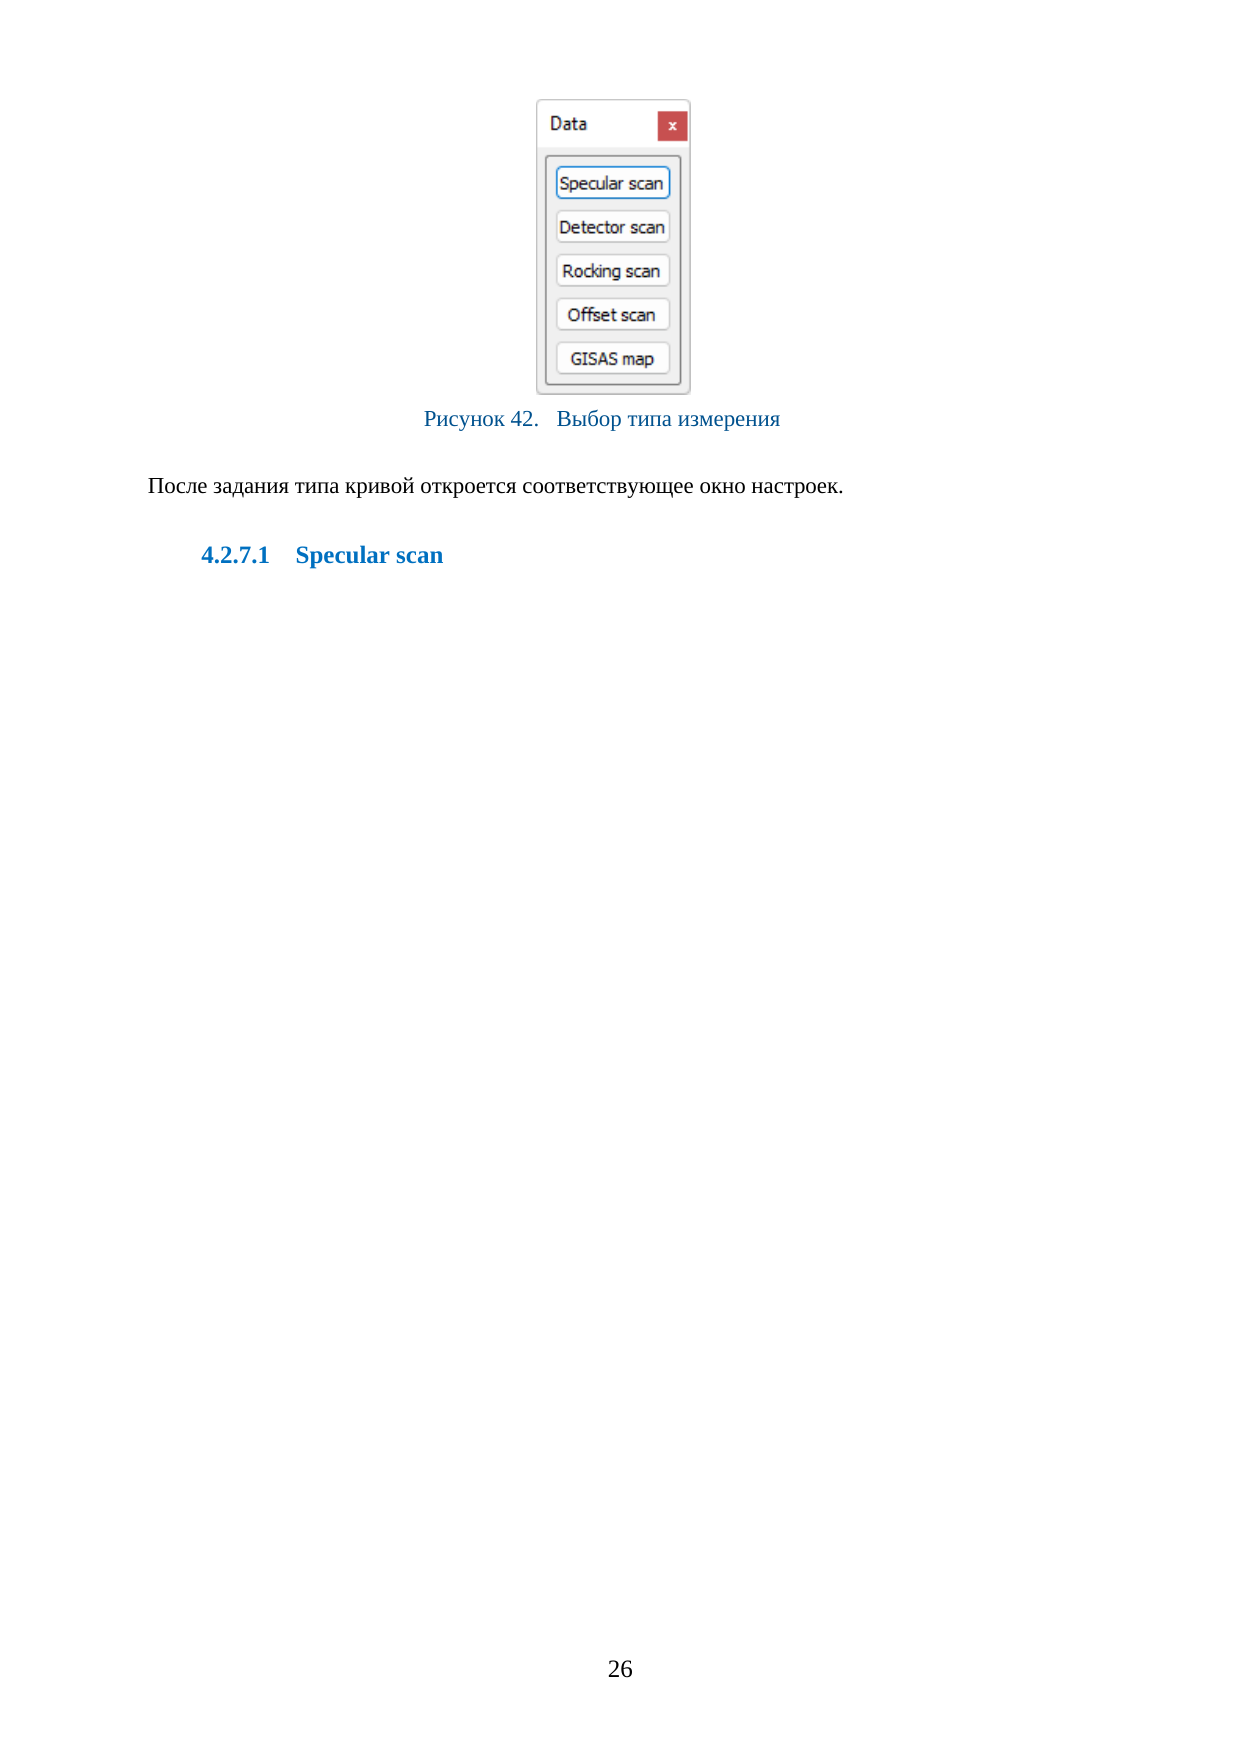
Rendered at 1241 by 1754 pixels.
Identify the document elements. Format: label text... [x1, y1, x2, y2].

picture [536, 99, 691, 395]
list Выбор типа измерения [178, 133, 1093, 431]
text После задания типа кривой откроется соответствующее окно настроек. [148, 472, 1093, 499]
subtitle Specular scan [201, 540, 1093, 569]
